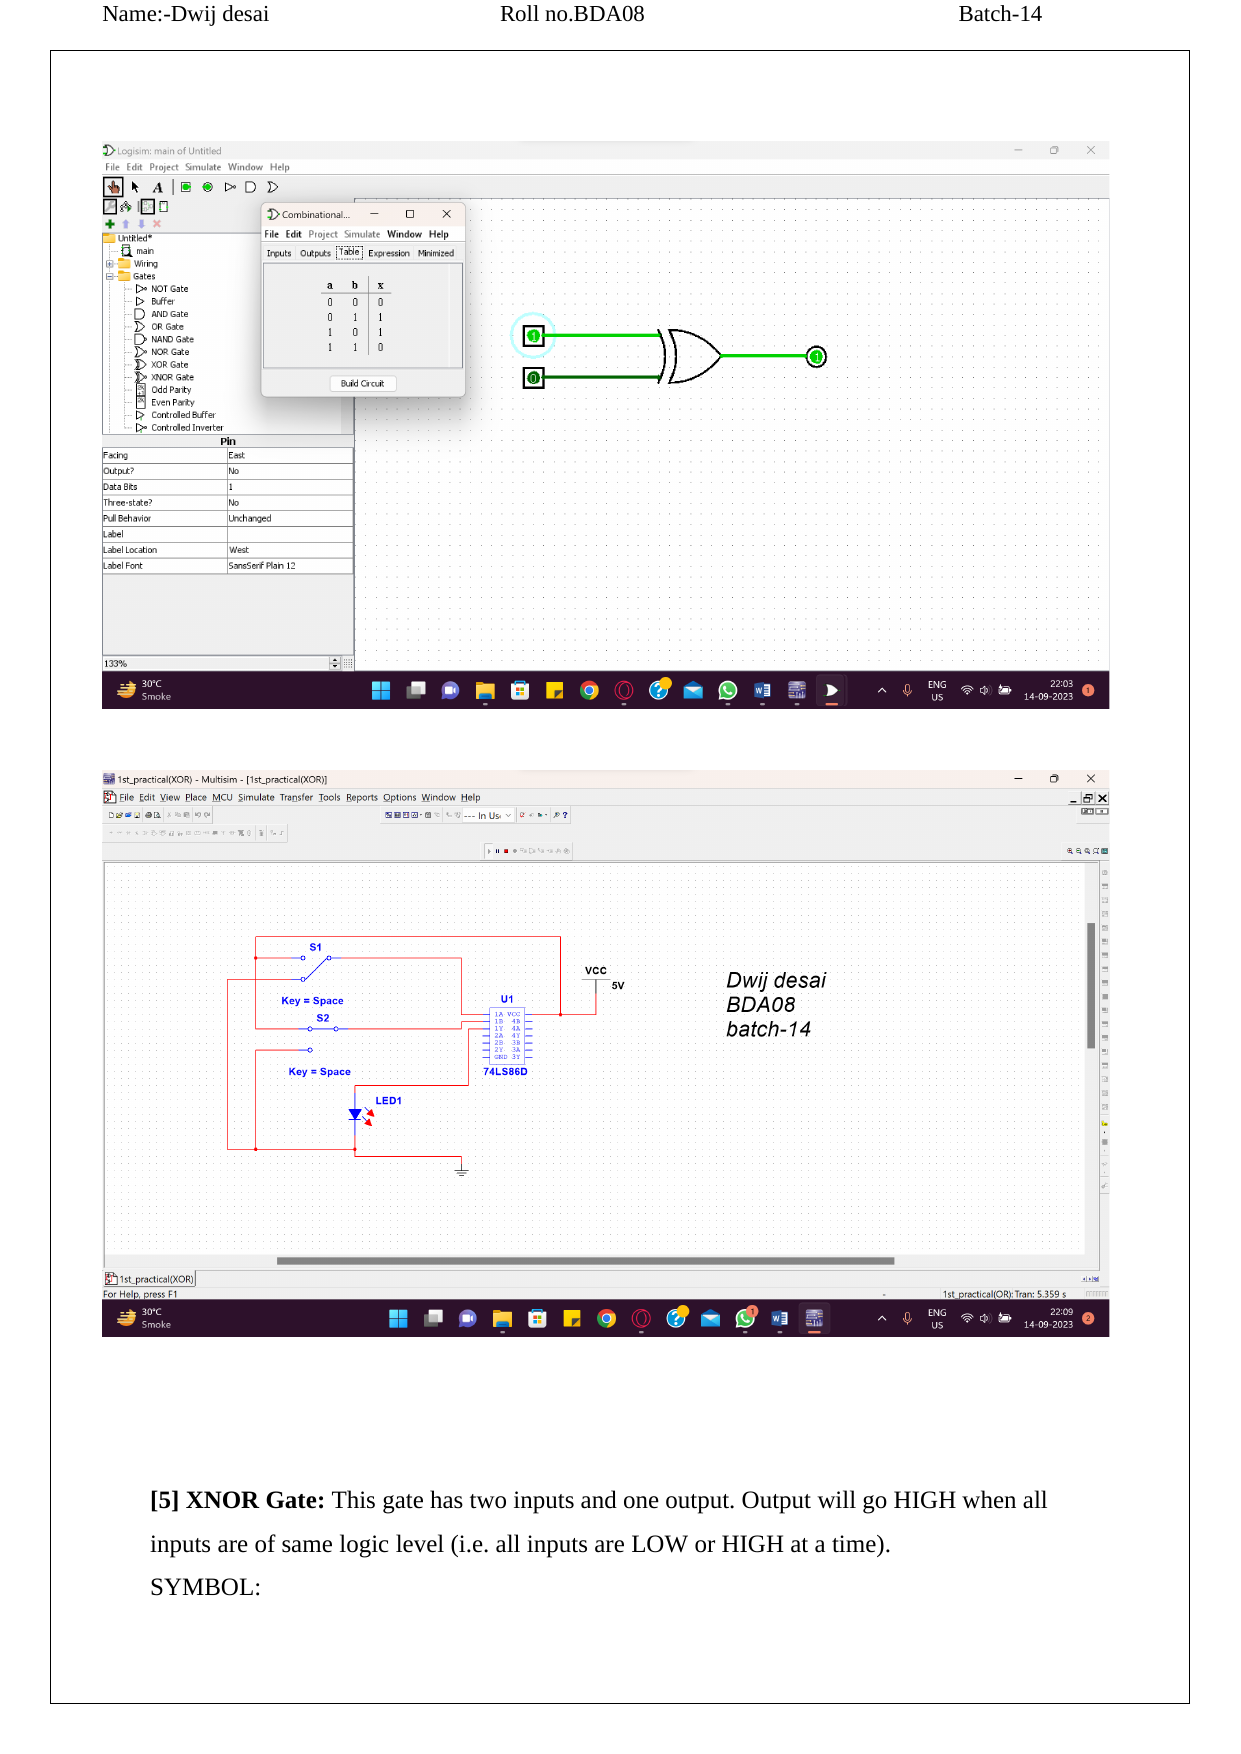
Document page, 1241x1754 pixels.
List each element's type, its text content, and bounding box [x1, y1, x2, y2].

list XNOR Gate: This gate has two inputs and one output. Output will go HIGH when all inputs are of same logic level (i.e. all inputs are LOW or HIGH at a time). [150, 1486, 1048, 1557]
text SYMBOL: [150, 1572, 1109, 1601]
picture [102, 141, 1110, 709]
picture [102, 770, 1110, 1337]
